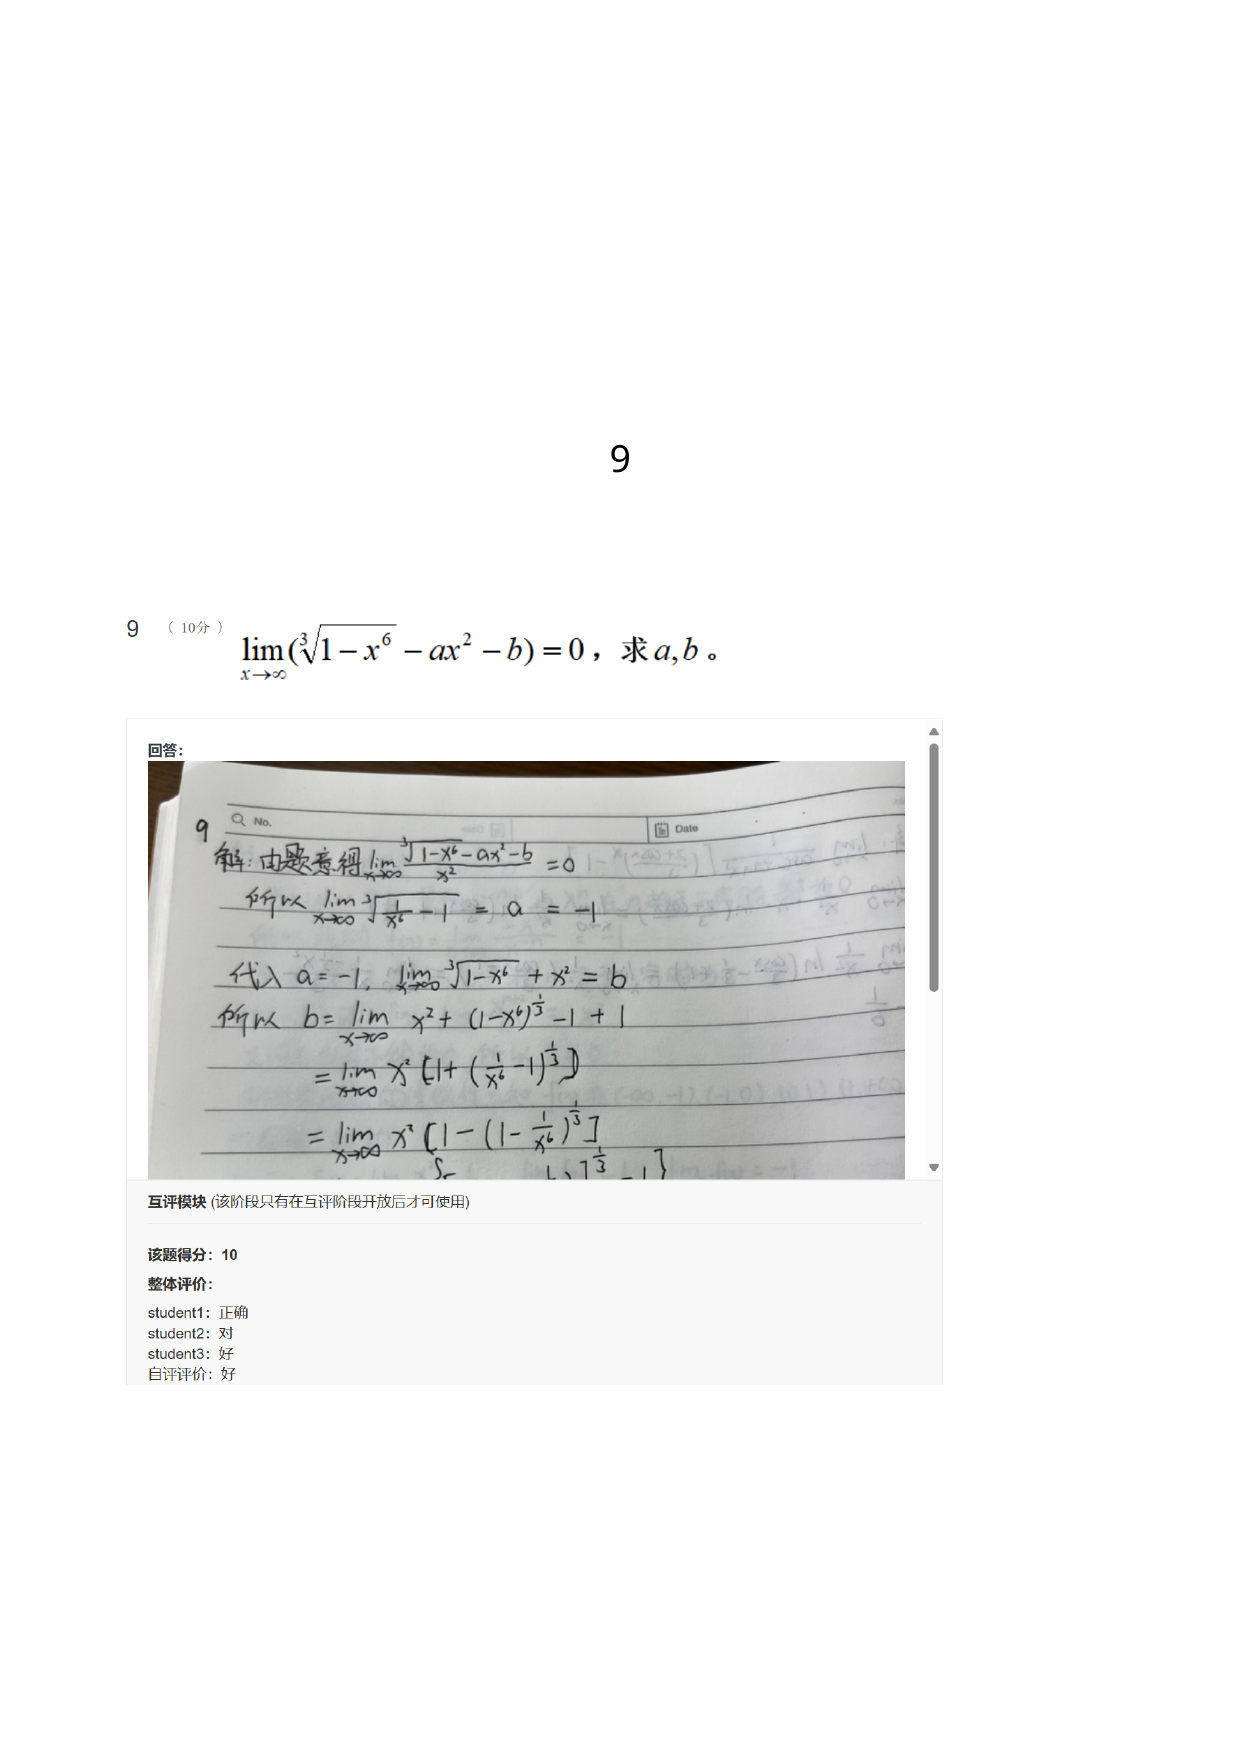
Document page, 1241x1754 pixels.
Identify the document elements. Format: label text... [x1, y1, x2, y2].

subtitle 9 [112, 425, 1128, 490]
picture [112, 596, 962, 1385]
